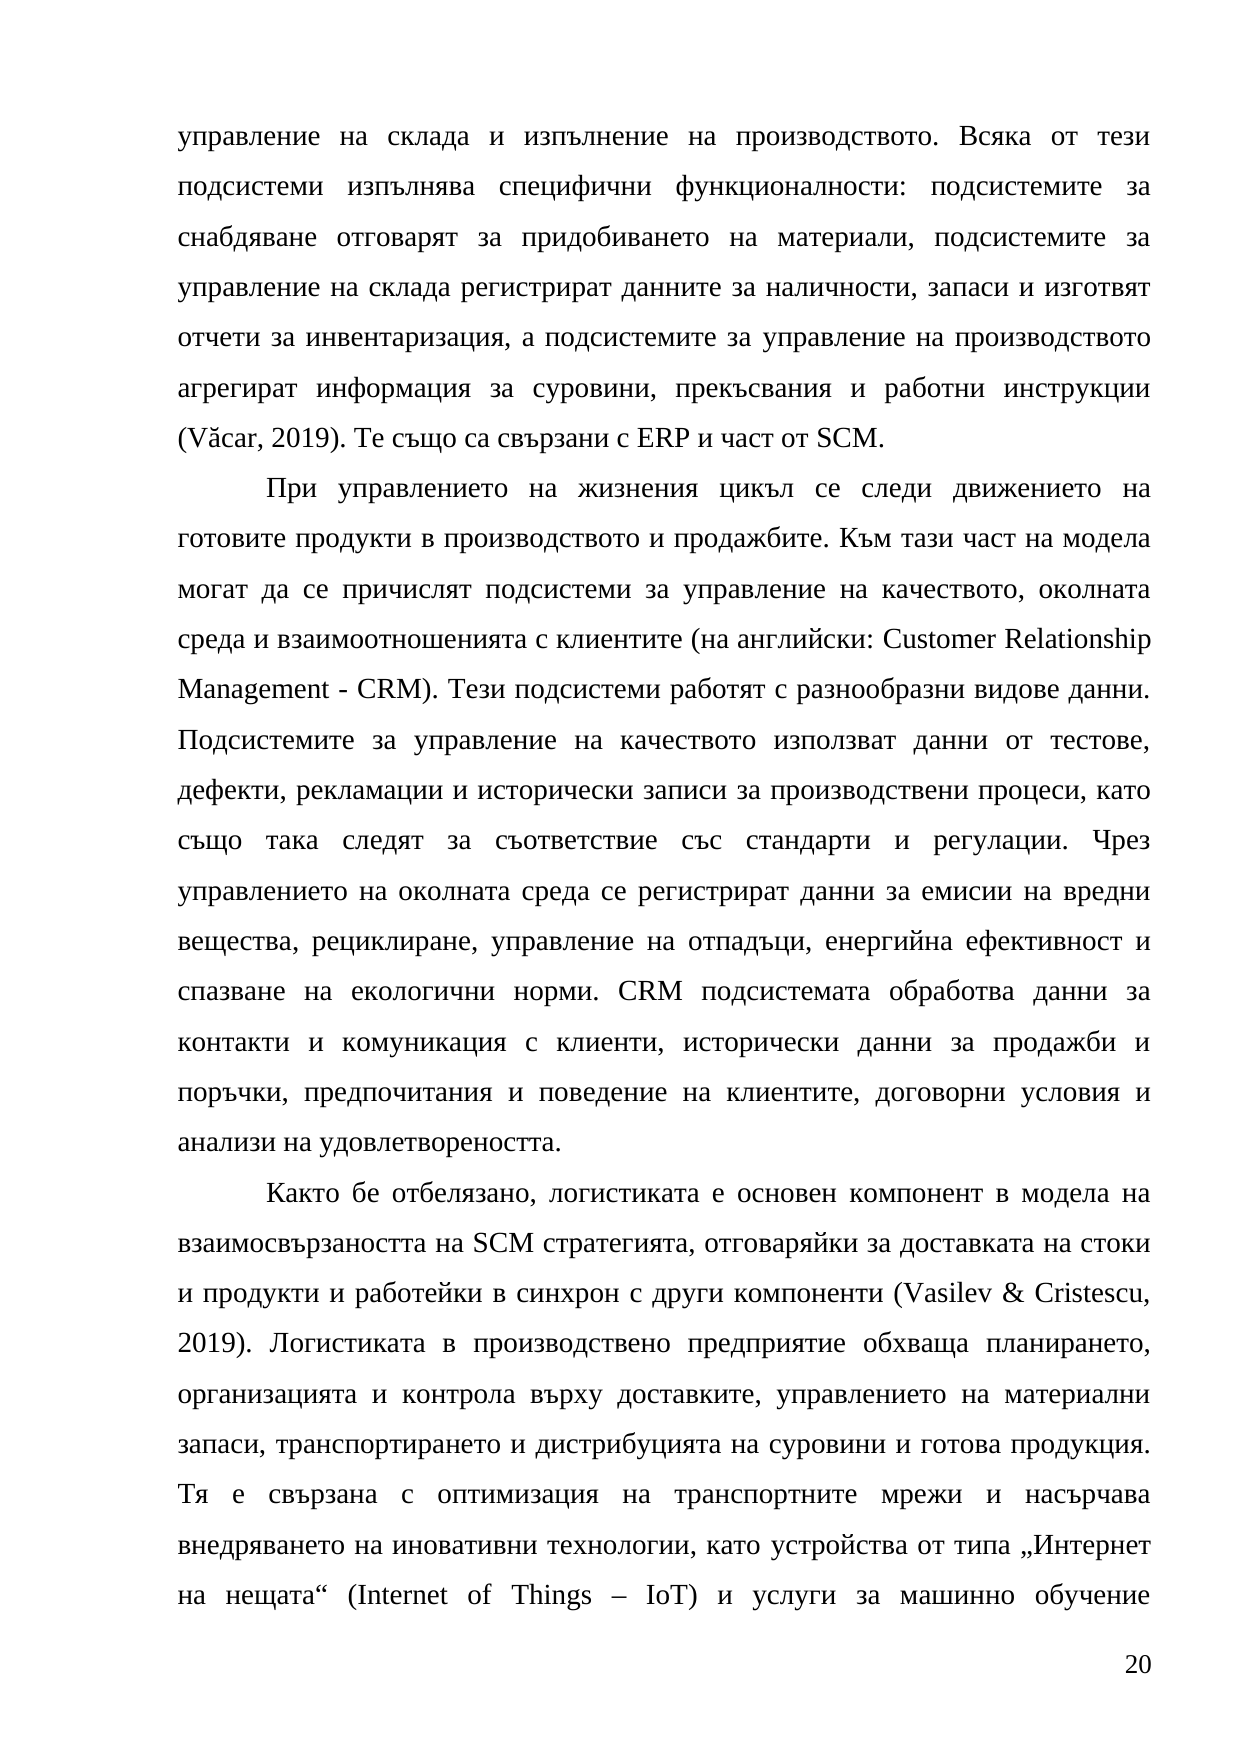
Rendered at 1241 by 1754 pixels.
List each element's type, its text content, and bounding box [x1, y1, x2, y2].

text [177, 118, 1152, 453]
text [177, 1175, 1152, 1611]
text При управлението на жизнения цикъл се следи движението на готовите продукти в производството и продажбите. Към тази част на модела могат да се причислят подсистеми за управление на качеството, околната среда и взаимоотношенията с клиентите (на английски: Customer Relationship Management - CRM). Тези подсистеми работят с разнообразни видове данни. Подсистемите за управление на качеството използват данни от тестове, дефекти, рекламации и исторически записи за производствени процеси, като също така следят за съответствие със стандарти и регулации. Чрез управлението на околната среда се регистрират данни за емисии на вредни вещества, рециклиране, управление на отпадъци, енергийна ефективност и спазване на екологични норми. CRM подсистемата обработва данни за контакти и комуникация с клиенти, исторически данни за продажби и поръчки, предпочитания и поведение на клиентите, договорни условия и анализи на удовлетвореността. [177, 470, 1152, 1158]
